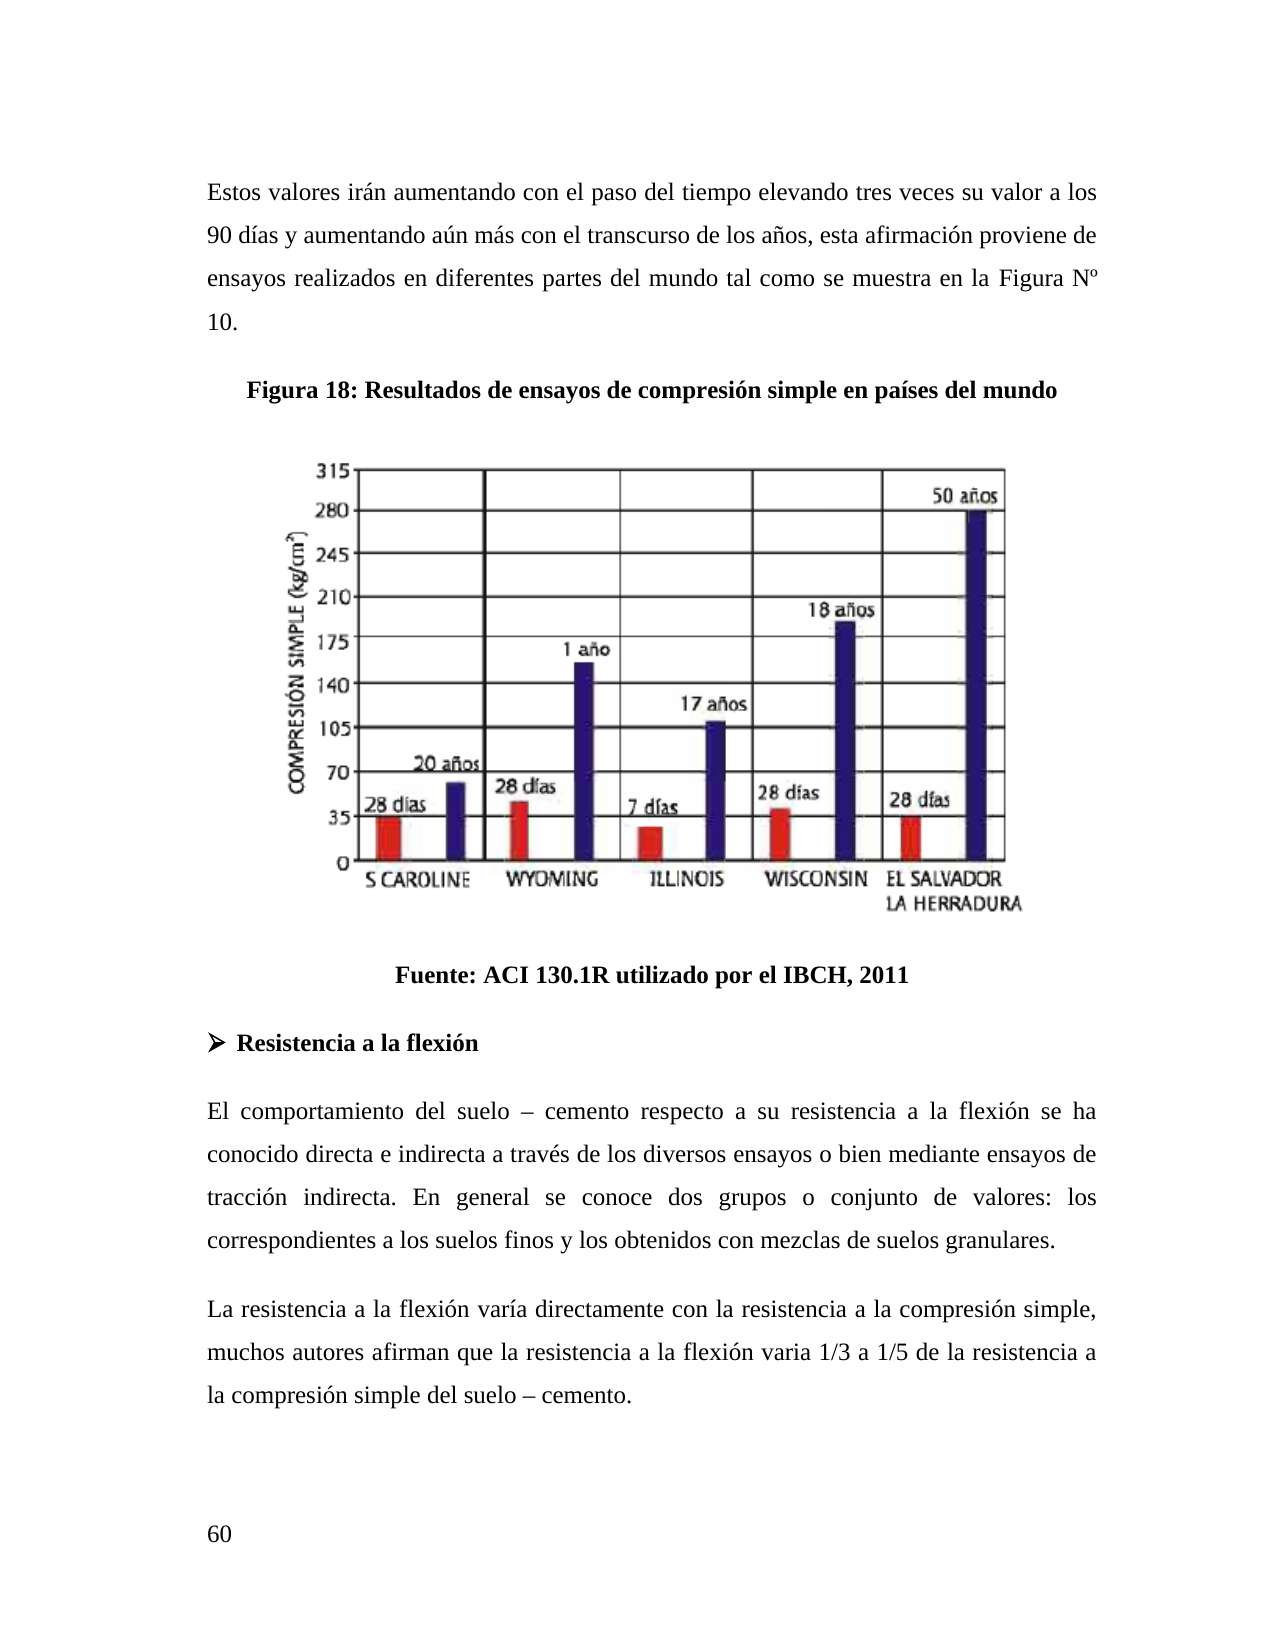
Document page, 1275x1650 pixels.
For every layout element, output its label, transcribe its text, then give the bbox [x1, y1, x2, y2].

text El comportamiento del suelo – cemento respecto a su resistencia a la flexión se ha conocido directa e indirecta a través de los diversos ensayos o bien mediante ensayos de tracción indirecta. En general se conoce dos grupos o conjunto de valores: los correspondientes a los suelos finos y los obtenidos con mezclas de suelos granulares. [207, 1096, 1098, 1254]
text Figura 18: Resultados de ensayos de compresión simple en países del mundo [207, 375, 1098, 403]
text Estos valores irán aumentando con el paso del tiempo elevando tres veces su valor a los 90 días y aumentando aún más con el transcurso de los años, esta afirmación proviene de ensayos realizados en diferentes partes del mundo tal como se muestra en la Figura Nº 10. [207, 177, 1098, 335]
text La resistencia a la flexión varía directamente con la resistencia a la compresión simple, muchos autores afirman que la resistencia a la flexión varia 1/3 a 1/5 de la resistencia a la compresión simple del suelo – cemento. [207, 1294, 1098, 1409]
picture [257, 441, 1048, 921]
list Resistencia a la flexión [207, 1028, 1098, 1057]
text Fuente: ACI 130.1R utilizado por el IBCH, 2011 [207, 960, 1098, 989]
